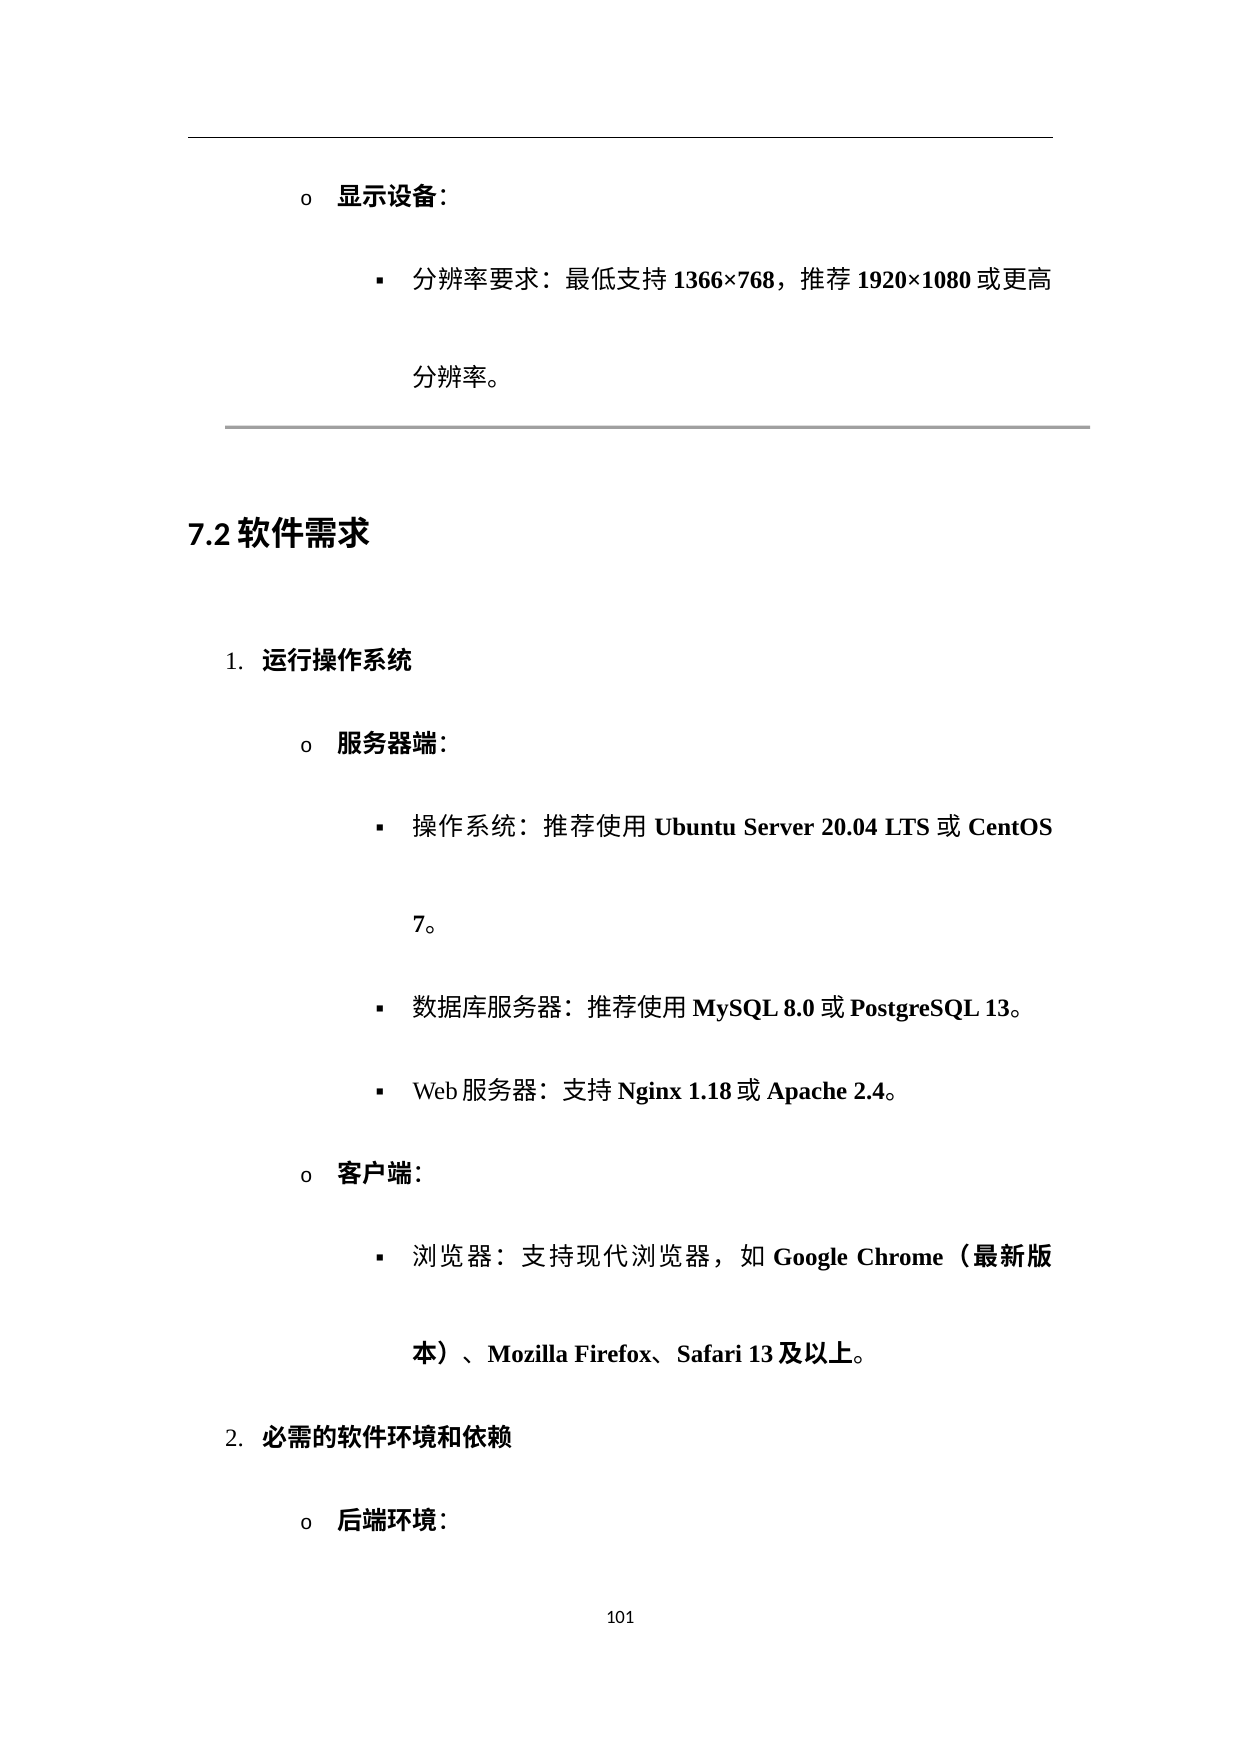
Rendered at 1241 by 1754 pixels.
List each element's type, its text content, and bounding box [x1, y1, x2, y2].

subtitle 7.2 软件需求 [187, 499, 1053, 564]
list 服务器端： [300, 709, 1053, 774]
list Web服务器：支持Nginx 1.18或Apache 2.4。 [375, 1056, 1053, 1121]
list 必需的软件环境和依赖 [225, 1403, 1053, 1468]
list 客户端： [300, 1139, 1053, 1204]
list 数据库服务器：推荐使用MySQL 8.0或PostgreSQL 13。 [375, 973, 1053, 1038]
list 运行操作系统 [225, 626, 1053, 691]
list 操作系统：推荐使用Ubuntu Server 20.04 LTS或CentOS 7。 [375, 792, 1053, 954]
list 显示设备： [300, 162, 1053, 227]
list 分辨率要求：最低支持1366×768，推荐1920×1080或更高分辨率。 [375, 245, 1053, 408]
list 后端环境： [300, 1486, 1053, 1551]
list 浏览器：支持现代浏览器，如Google Chrome（最新版本）、Mozilla Firefox、Safari 13及以上。 [375, 1222, 1053, 1384]
